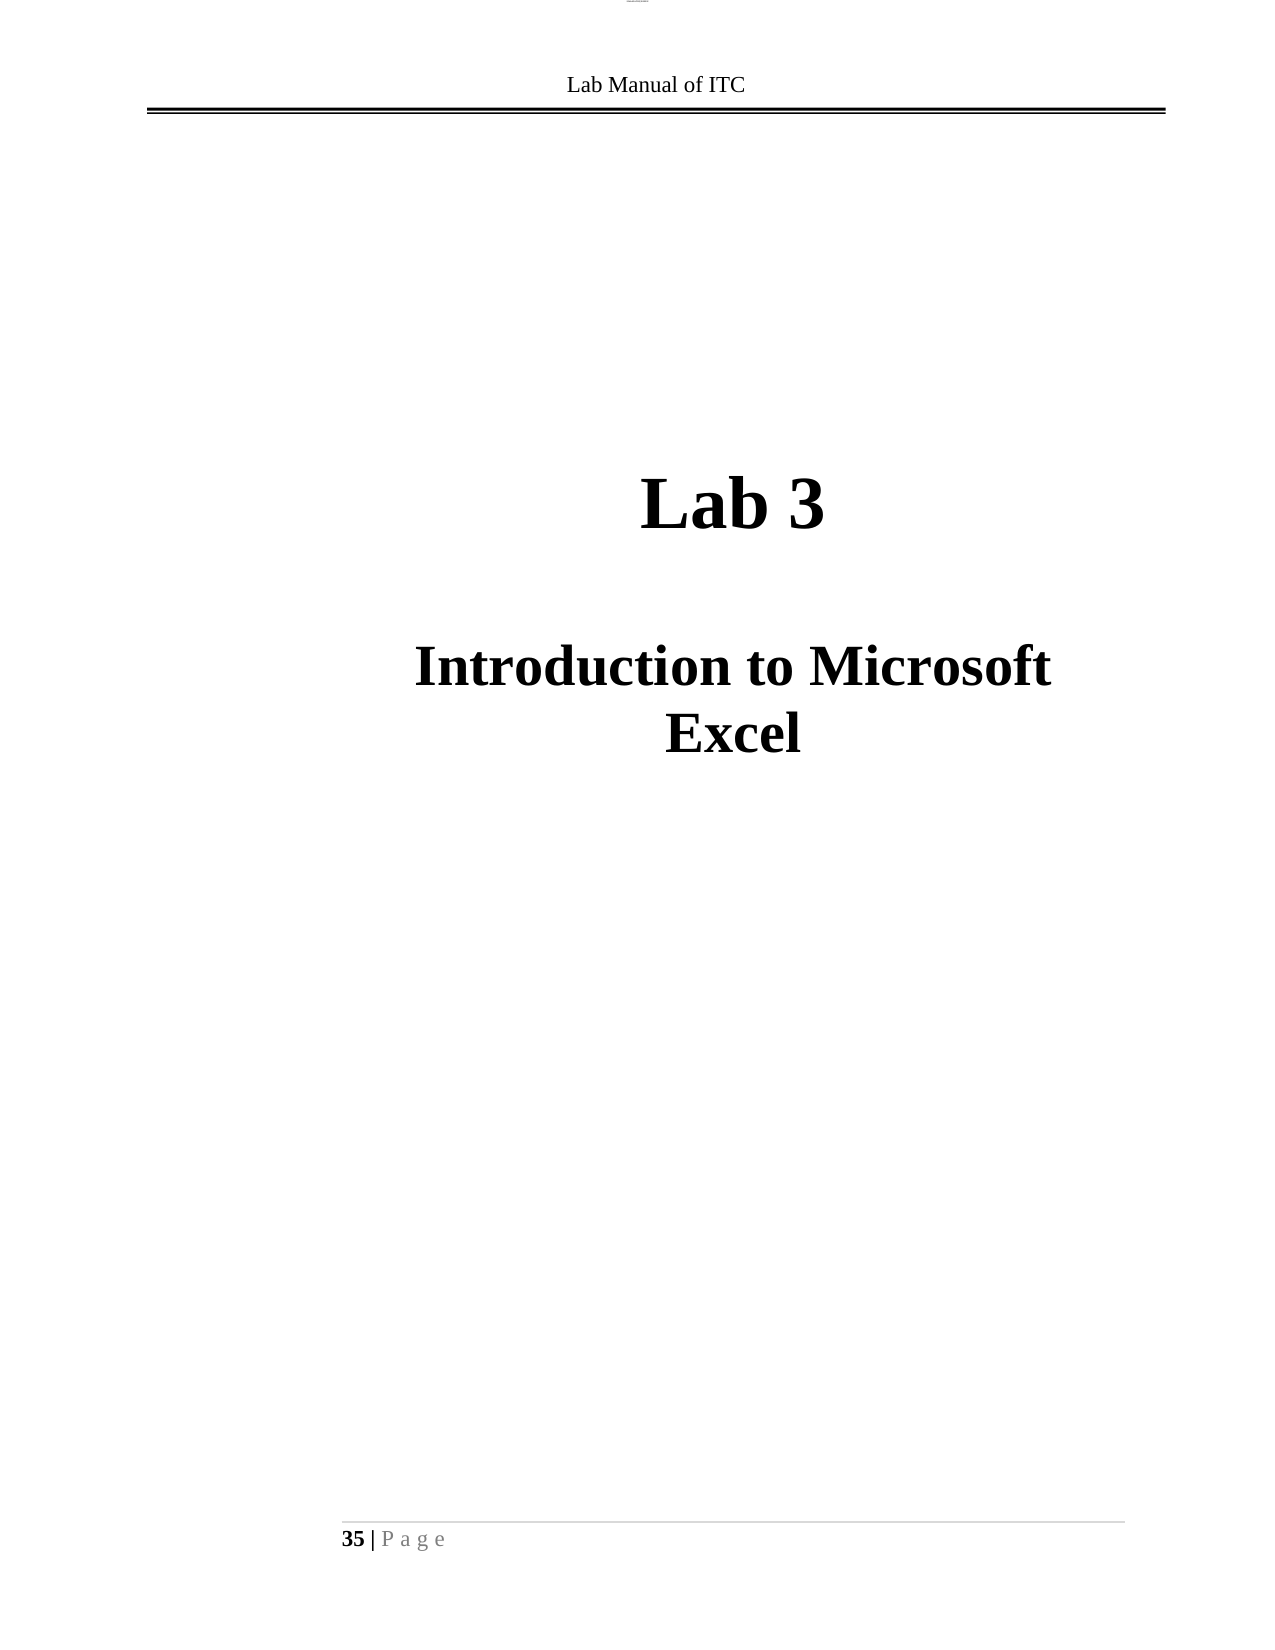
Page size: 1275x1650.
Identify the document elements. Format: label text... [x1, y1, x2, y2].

text Introduction to Microsoft Excel [342, 631, 1125, 765]
text Lab 3 [342, 459, 1125, 545]
